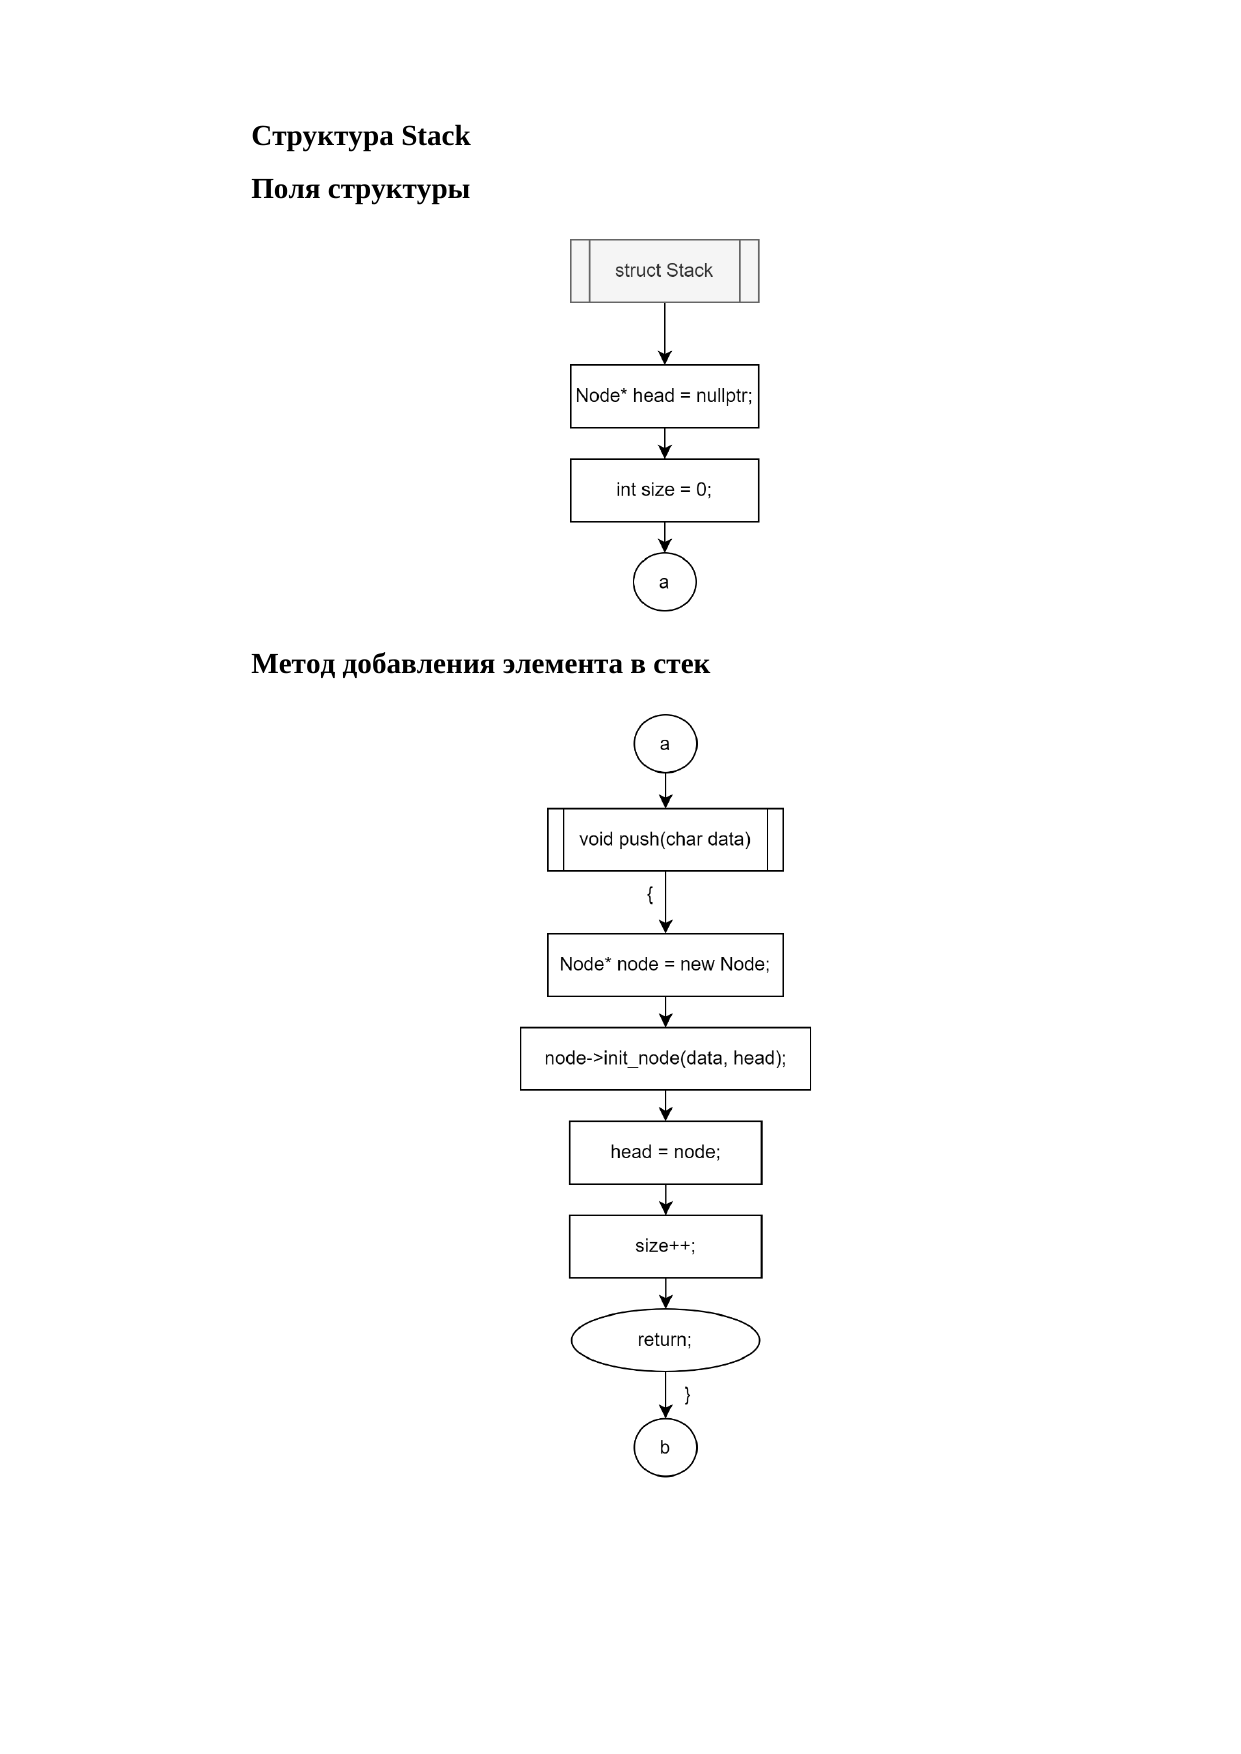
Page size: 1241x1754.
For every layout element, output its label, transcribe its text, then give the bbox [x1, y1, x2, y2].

text Метод добавления элемента в стек [177, 646, 1152, 679]
picture [503, 698, 826, 1505]
picture [554, 223, 775, 627]
text Структура Stack [177, 118, 1152, 152]
text Поля структуры [177, 171, 1152, 204]
